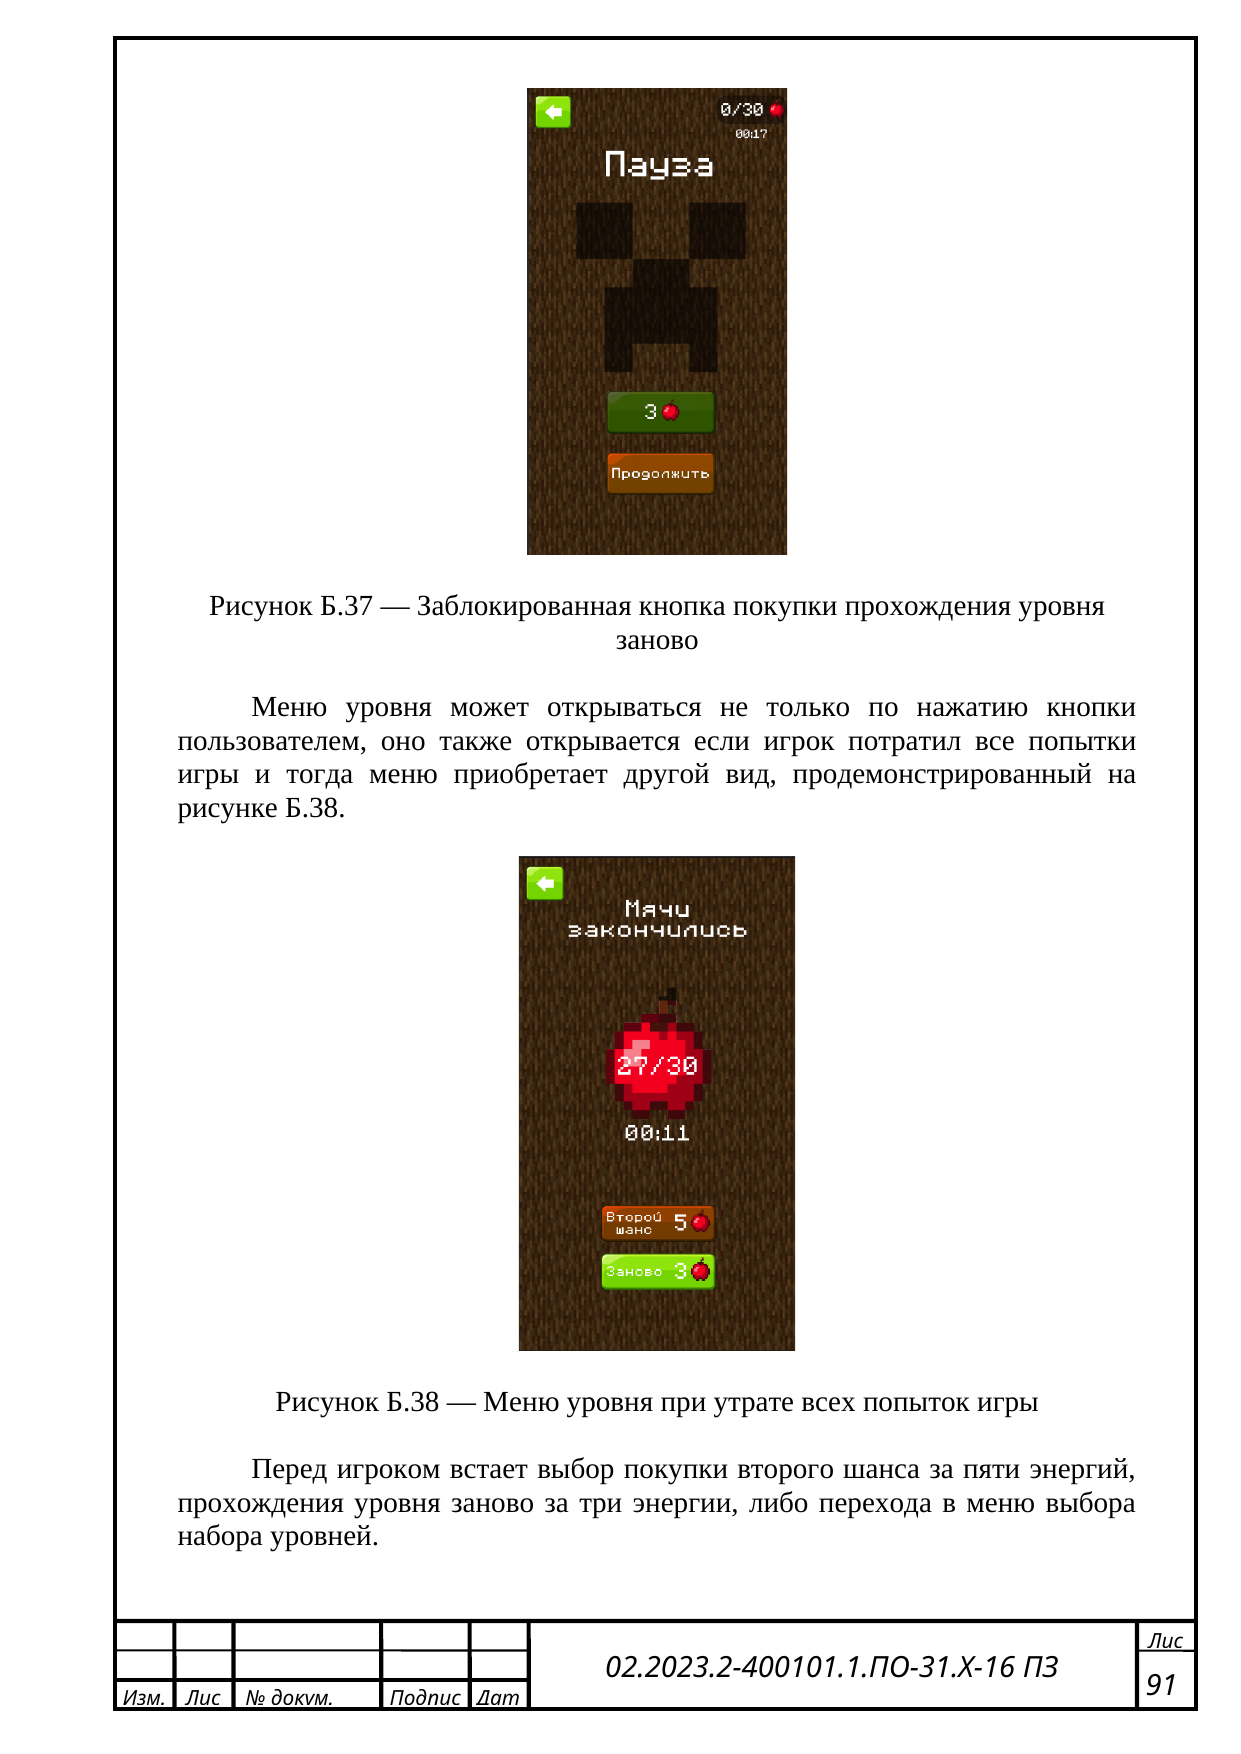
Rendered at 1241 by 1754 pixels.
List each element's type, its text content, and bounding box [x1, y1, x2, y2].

text Меню уровня может открываться не только по нажатию кнопки пользователем, оно также открывается если игрок потратил все попытки игры и тогда меню приобретает другой вид, продемонстрированный на рисунке Б.38. [177, 689, 1137, 823]
text Перед игроком встает выбор покупки второго шанса за пяти энергий, прохождения уровня заново за три энергии, либо перехода в меню выбора набора уровней. [177, 1451, 1137, 1552]
text Рисунок Б.38 — Меню уровня при утрате всех попыток игры [177, 1384, 1137, 1418]
picture [518, 856, 796, 1351]
picture [527, 88, 788, 555]
text Рисунок Б.37 — Заблокированная кнопка покупки прохождения уровня заново [177, 588, 1137, 656]
